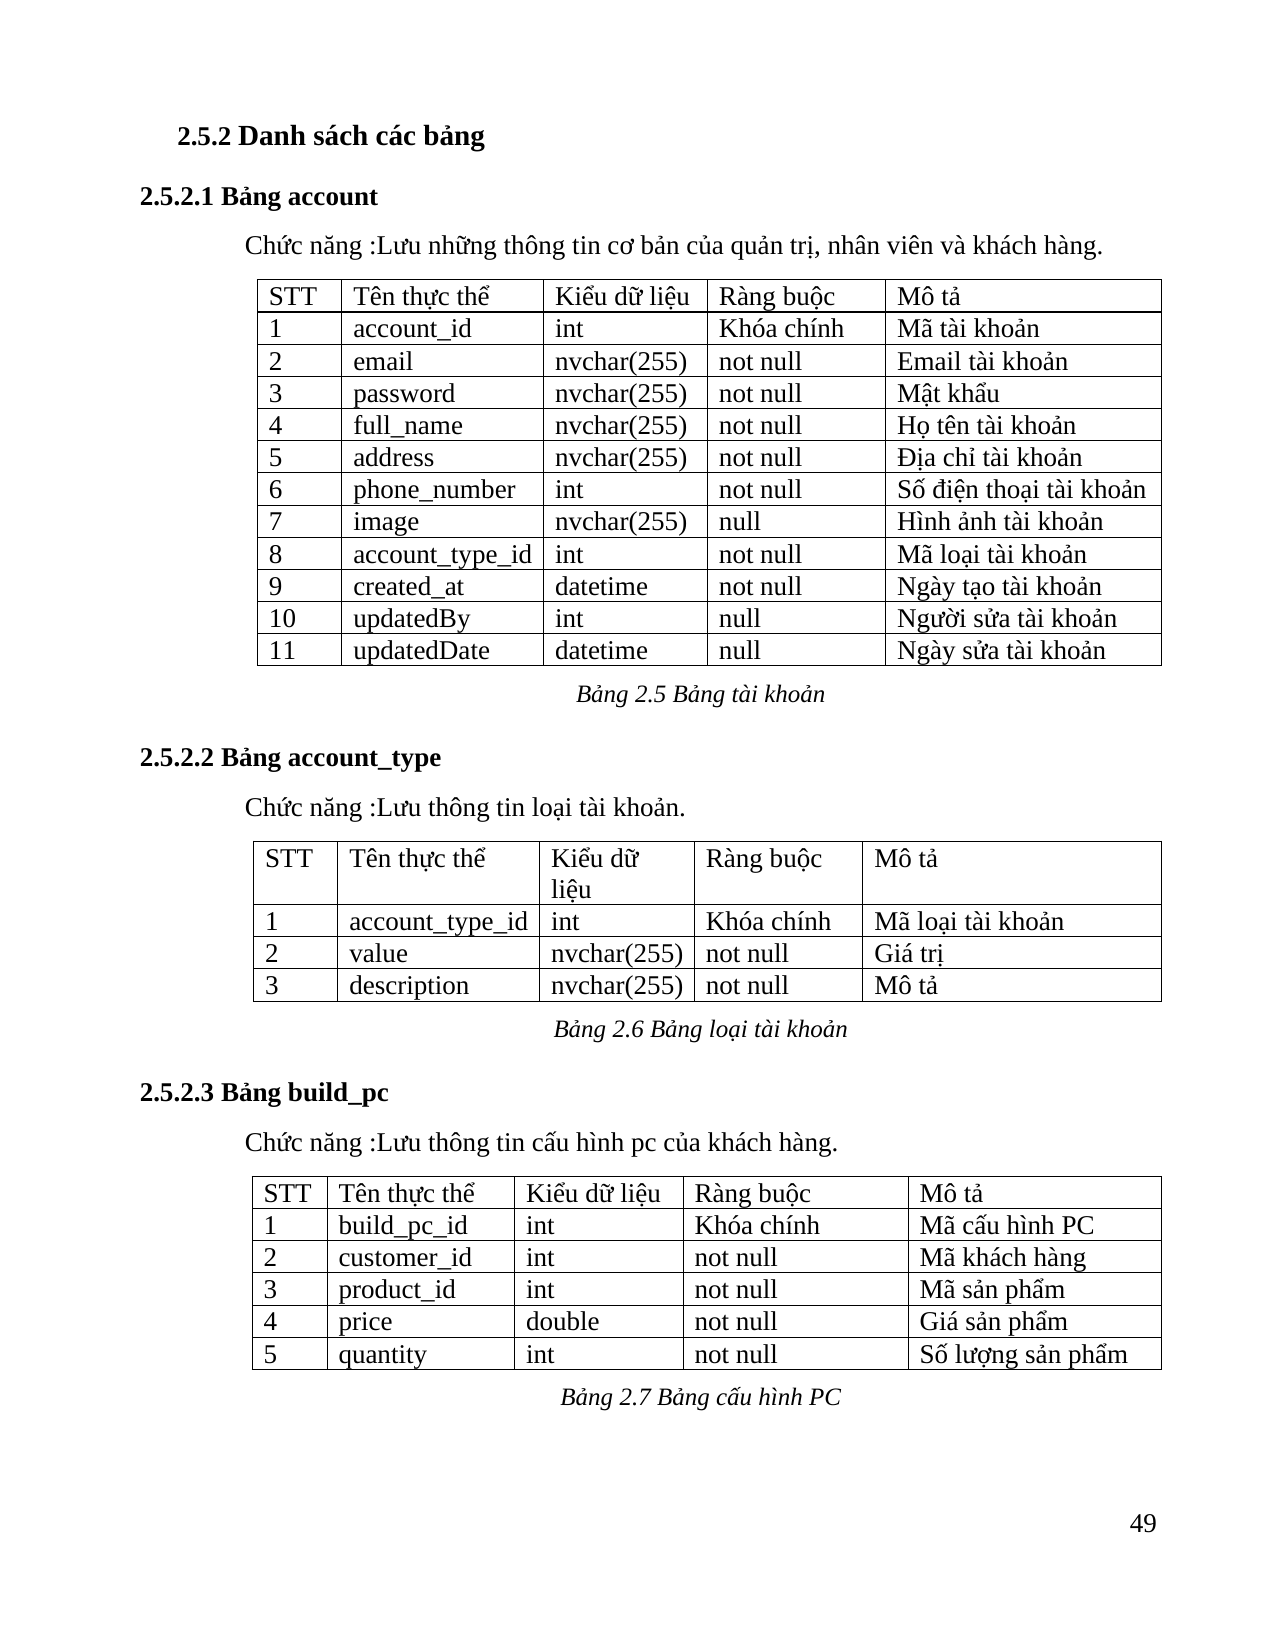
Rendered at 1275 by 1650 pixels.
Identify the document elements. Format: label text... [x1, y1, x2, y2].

table_cell email [342, 345, 543, 376]
table_cell datetime [544, 570, 707, 601]
table_cell not null [684, 1273, 908, 1304]
text Chức năng :Lưu những thông tin cơ bản của quản trị, nhân viên và khách hàng. [244, 229, 1156, 261]
table_cell price [328, 1306, 514, 1337]
table_cell 3 [253, 1273, 327, 1304]
table_cell int [515, 1241, 683, 1272]
table_cell nvchar(255) [544, 441, 707, 472]
table_cell Mã khách hàng [909, 1241, 1161, 1272]
table_cell password [342, 377, 543, 408]
table_cell 2 [254, 937, 337, 968]
subtitle Danh sách các bảng [177, 118, 1156, 152]
table_cell 5 [258, 441, 341, 472]
table_cell int [515, 1273, 683, 1304]
table_header Ràng buộc [708, 280, 885, 311]
table_cell image [342, 506, 543, 537]
table_cell 2 [258, 345, 341, 376]
table_cell Số lượng sản phẩm [909, 1338, 1161, 1369]
text Bảng . Bảng cấu hình PC [244, 1382, 1156, 1411]
table_cell customer_id [328, 1241, 514, 1272]
table_cell Mật khẩu [886, 377, 1161, 408]
table_cell not null [708, 570, 885, 601]
text Chức năng :Lưu thông tin cấu hình pc của khách hàng. [244, 1126, 1156, 1157]
table_cell Mã tài khoản [886, 313, 1161, 343]
table_cell Ngày sửa tài khoản [886, 634, 1161, 665]
table_cell Khóa chính [708, 313, 885, 343]
table_cell Khóa chính [695, 905, 862, 936]
table_cell Mã cấu hình PC [909, 1209, 1161, 1240]
table_cell not null [708, 409, 885, 440]
table_cell int [544, 602, 707, 633]
text Bảng . Bảng tài khoản [244, 679, 1156, 708]
subtitle Bảng account [139, 179, 1156, 211]
table_cell Khóa chính [684, 1209, 908, 1240]
table_cell description [338, 969, 539, 1001]
table_cell address [342, 441, 543, 472]
table_cell Họ tên tài khoản [886, 409, 1161, 440]
table_cell updatedDate [342, 634, 543, 665]
table_cell null [708, 602, 885, 633]
table_header Mô tả [863, 842, 1161, 904]
table_cell created_at [342, 570, 543, 601]
table_cell Giá sản phẩm [909, 1306, 1161, 1337]
table_cell full_name [342, 409, 543, 440]
table_cell 7 [258, 506, 341, 537]
table_cell not null [708, 377, 885, 408]
table_cell Mã sản phẩm [909, 1273, 1161, 1304]
table_cell int [540, 905, 694, 936]
table_cell value [338, 937, 539, 968]
table_cell not null [708, 473, 885, 504]
table_cell int [515, 1338, 683, 1369]
table_header Tên thực thể [338, 842, 539, 904]
table_cell int [515, 1209, 683, 1240]
table_cell not null [708, 441, 885, 472]
table_header STT [254, 842, 337, 904]
table_cell 4 [258, 409, 341, 440]
text Chức năng :Lưu thông tin loại tài khoản. [244, 791, 1156, 822]
table_cell Email tài khoản [886, 345, 1161, 376]
table_cell nvchar(255) [544, 377, 707, 408]
subtitle Bảng build_pc [139, 1076, 1156, 1107]
table_cell Ngày tạo tài khoản [886, 570, 1161, 601]
table_cell account_id [342, 313, 543, 343]
table_cell Người sửa tài khoản [886, 602, 1161, 633]
table_cell build_pc_id [328, 1209, 514, 1240]
table_cell 8 [258, 538, 341, 569]
table_header Mô tả [886, 280, 1161, 311]
table_cell Giá trị [863, 937, 1161, 968]
table_cell 4 [253, 1306, 327, 1337]
table_header Tên thực thể [342, 280, 543, 311]
table_cell not null [684, 1338, 908, 1369]
table_header Mô tả [909, 1177, 1161, 1208]
table_cell nvchar(255) [544, 409, 707, 440]
table_cell nvchar(255) [544, 345, 707, 376]
table_cell Mã loại tài khoản [863, 905, 1161, 936]
table_header Kiểu dữ liệu [544, 280, 707, 311]
table_cell quantity [328, 1338, 514, 1369]
table_cell 1 [258, 313, 341, 343]
table_cell updatedBy [342, 602, 543, 633]
table_header STT [253, 1177, 327, 1208]
table_cell 3 [258, 377, 341, 408]
table_header Ràng buộc [684, 1177, 908, 1208]
table_cell int [544, 538, 707, 569]
table_cell account_type_id [338, 905, 539, 936]
table_cell 1 [253, 1209, 327, 1240]
table_header Kiểu dữ liệu [515, 1177, 683, 1208]
table_cell null [708, 506, 885, 537]
table_header Tên thực thể [328, 1177, 514, 1208]
table_cell 5 [253, 1338, 327, 1369]
table_cell 2 [253, 1241, 327, 1272]
table_cell account_type_id [342, 538, 543, 569]
table_cell Hình ảnh tài khoản [886, 506, 1161, 537]
table_cell not null [708, 538, 885, 569]
table_cell Địa chỉ tài khoản [886, 441, 1161, 472]
table_cell not null [708, 345, 885, 376]
table_cell not null [695, 969, 862, 1001]
table_cell not null [684, 1241, 908, 1272]
table_cell 1 [254, 905, 337, 936]
table_header STT [258, 280, 341, 311]
table_header Ràng buộc [695, 842, 862, 904]
table_cell double [515, 1306, 683, 1337]
table_cell not null [695, 937, 862, 968]
table_header Kiểu dữ liệu [540, 842, 694, 904]
table_cell datetime [544, 634, 707, 665]
table_cell nvchar(255) [540, 937, 694, 968]
table_cell 6 [258, 473, 341, 504]
table_cell Số điện thoại tài khoản [886, 473, 1161, 504]
table_cell 10 [258, 602, 341, 633]
table_cell 11 [258, 634, 341, 665]
text Bảng . Bảng loại tài khoản [244, 1014, 1156, 1043]
table_cell Mã loại tài khoản [886, 538, 1161, 569]
subtitle Bảng account_type [139, 741, 1156, 772]
table_cell 3 [254, 969, 337, 1001]
table_cell product_id [328, 1273, 514, 1304]
table_cell null [708, 634, 885, 665]
table_cell int [544, 313, 707, 343]
table_cell nvchar(255) [540, 969, 694, 1001]
table_cell 9 [258, 570, 341, 601]
table_cell not null [684, 1306, 908, 1337]
table_cell Mô tả [863, 969, 1161, 1001]
table_cell int [544, 473, 707, 504]
table_cell nvchar(255) [544, 506, 707, 537]
table_cell phone_number [342, 473, 543, 504]
